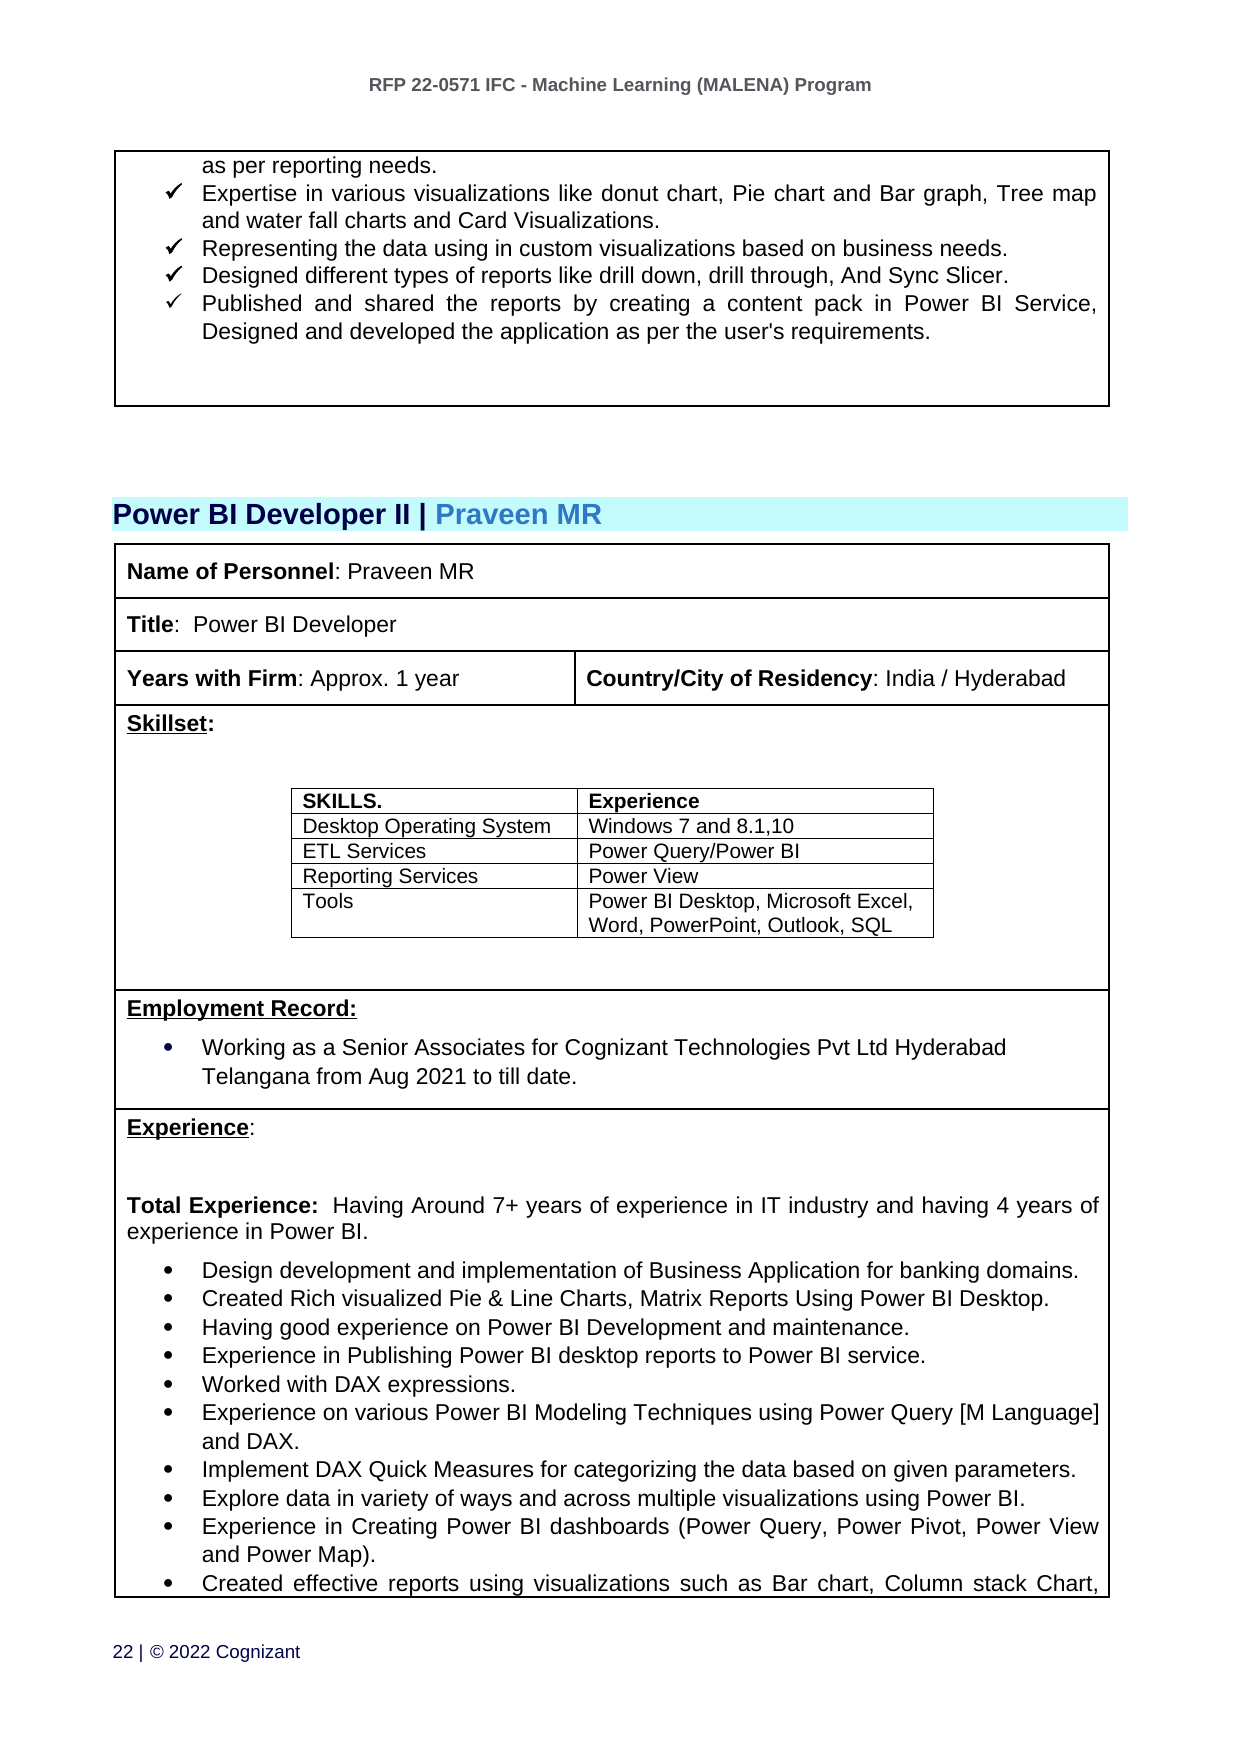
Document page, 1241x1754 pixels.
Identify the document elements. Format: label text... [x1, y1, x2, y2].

table_cell Title: Power BI Developer [116, 599, 1108, 650]
subtitle Power BI Developer II | Praveen MR [112, 497, 1128, 531]
table_cell Years with Firm: Approx. 1 year [116, 652, 574, 704]
table_cell Skillset: [116, 706, 1108, 989]
table_header Name of Personnel: Praveen MR [116, 545, 1108, 597]
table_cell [116, 1110, 1108, 1596]
table_cell Employment Record: Working as a Senior Associates for Cognizant Technologies Pvt Ltd Hyderabad Telangana from Aug 2021 to till date. [116, 991, 1108, 1108]
table_cell Country/City of Residency: India / Hyderabad [576, 652, 1108, 704]
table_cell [116, 152, 1108, 405]
